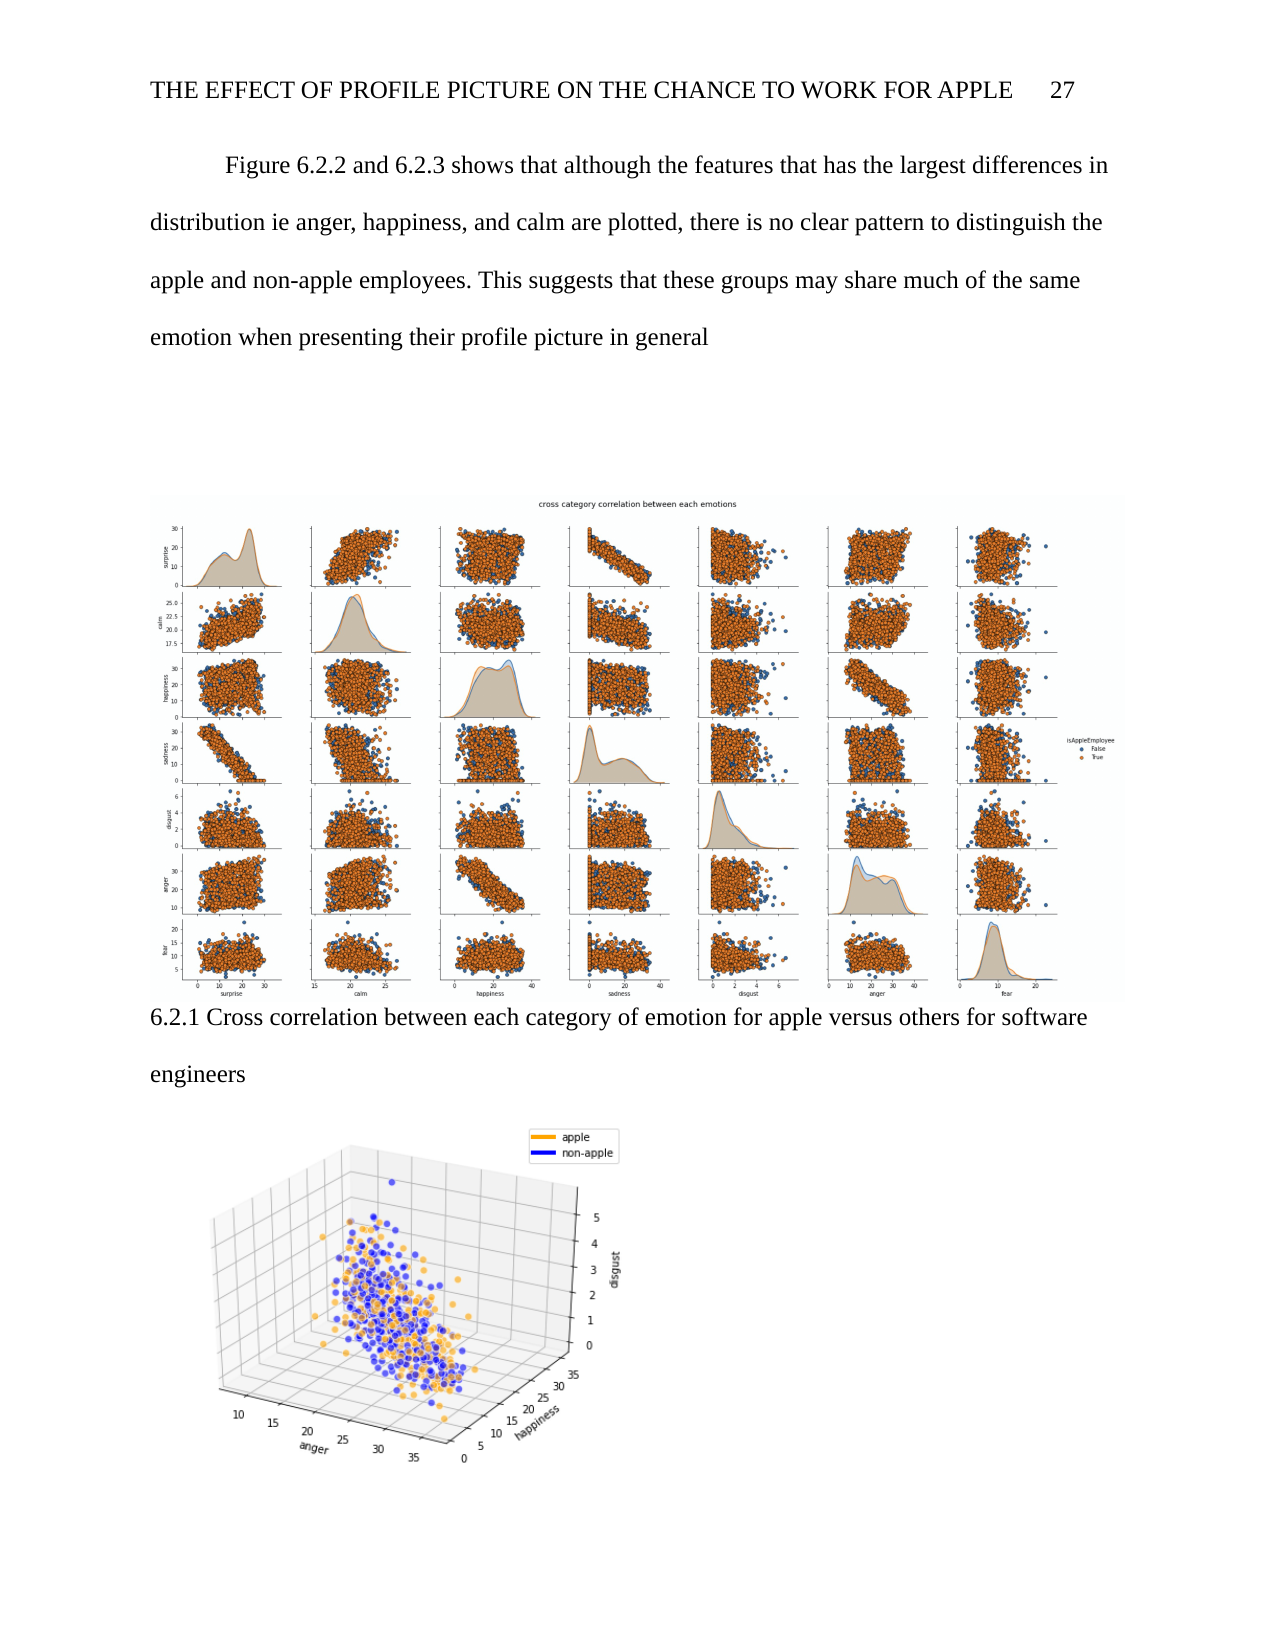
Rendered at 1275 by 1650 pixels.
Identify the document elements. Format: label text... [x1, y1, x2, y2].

picture [150, 495, 1125, 1002]
text 6.2.1 Cross correlation between each category of emotion for apple versus others for software engineers [150, 1002, 1125, 1088]
text Figure 6.2.2 and 6.2.3 shows that although the features that has the largest differences in distribution ie anger, happiness, and calm are plotted, there is no clear pattern to distinguish the apple and non-apple employees. This suggests that these groups may share much of the same emotion when presenting their profile picture in general [150, 150, 1125, 351]
picture [150, 1116, 630, 1472]
